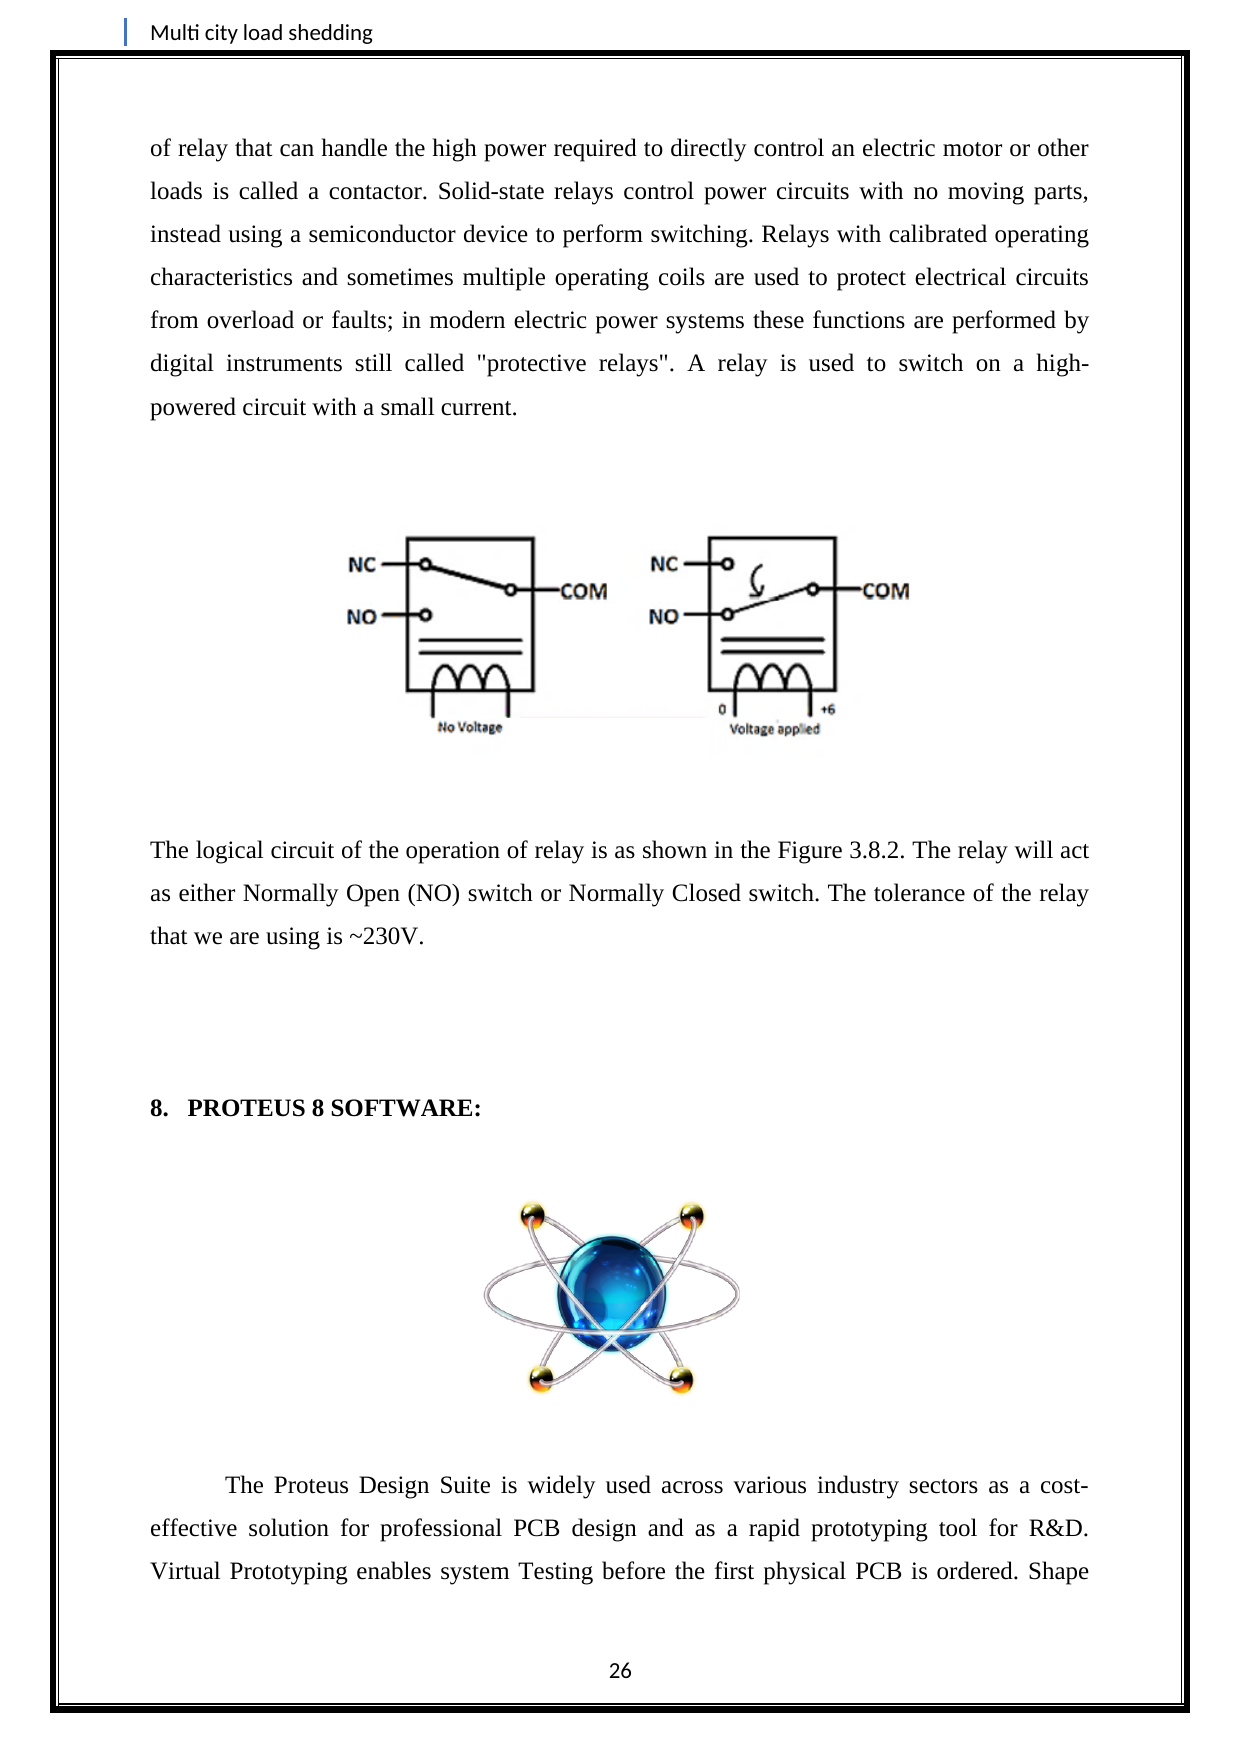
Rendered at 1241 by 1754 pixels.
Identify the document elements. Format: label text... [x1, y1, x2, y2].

picture [298, 518, 995, 763]
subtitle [150, 133, 1090, 420]
picture [483, 1197, 740, 1399]
subtitle PROTEUS 8 SOFTWARE: [150, 1093, 1090, 1122]
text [150, 1470, 1090, 1585]
subtitle The logical circuit of the operation of relay is as shown in the Figure 3.8.2. The relay will act as either Normally Open (NO) switch or Normally Closed switch. The tolerance of the relay that we are using is ~230V. [150, 835, 1090, 950]
